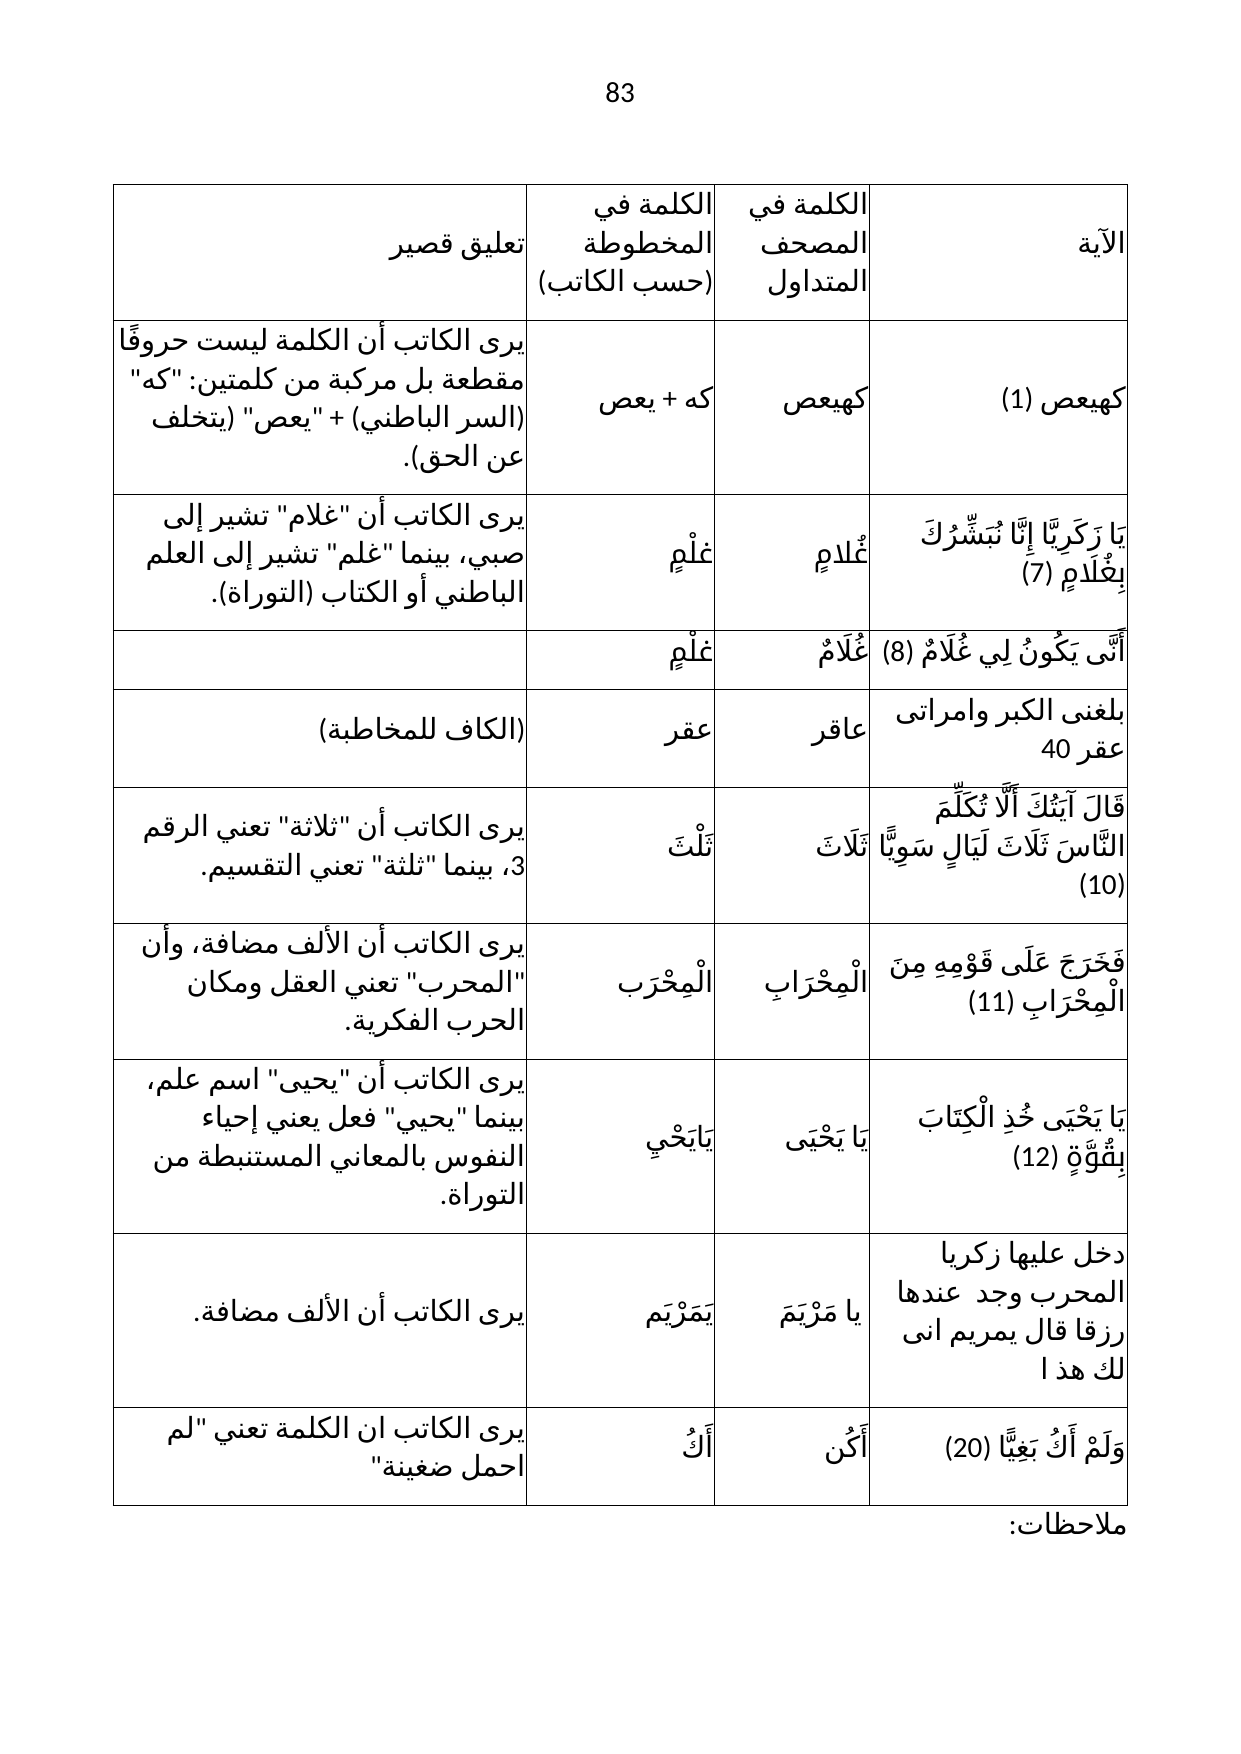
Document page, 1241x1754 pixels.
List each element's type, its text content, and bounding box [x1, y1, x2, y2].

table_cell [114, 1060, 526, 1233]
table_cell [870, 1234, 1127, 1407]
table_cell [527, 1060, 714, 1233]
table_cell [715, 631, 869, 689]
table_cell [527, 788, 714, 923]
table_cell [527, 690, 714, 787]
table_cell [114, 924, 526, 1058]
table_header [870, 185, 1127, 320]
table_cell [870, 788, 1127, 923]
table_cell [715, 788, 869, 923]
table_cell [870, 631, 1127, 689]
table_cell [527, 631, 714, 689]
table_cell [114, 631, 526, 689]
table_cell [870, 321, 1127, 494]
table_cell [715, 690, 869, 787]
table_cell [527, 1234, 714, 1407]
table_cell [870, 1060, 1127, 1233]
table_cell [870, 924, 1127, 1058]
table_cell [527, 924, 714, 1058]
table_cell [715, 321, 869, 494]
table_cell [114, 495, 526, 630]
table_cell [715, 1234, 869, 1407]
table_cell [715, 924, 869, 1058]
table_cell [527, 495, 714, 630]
text ملاحظات: [112, 1506, 1128, 1541]
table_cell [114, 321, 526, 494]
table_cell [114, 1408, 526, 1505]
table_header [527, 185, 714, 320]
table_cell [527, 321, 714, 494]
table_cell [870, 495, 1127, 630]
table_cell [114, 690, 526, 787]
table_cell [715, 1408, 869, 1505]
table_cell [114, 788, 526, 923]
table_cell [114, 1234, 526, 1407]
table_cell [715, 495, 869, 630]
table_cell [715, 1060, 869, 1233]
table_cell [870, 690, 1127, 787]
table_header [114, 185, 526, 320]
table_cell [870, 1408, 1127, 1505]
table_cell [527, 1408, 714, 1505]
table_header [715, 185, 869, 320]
